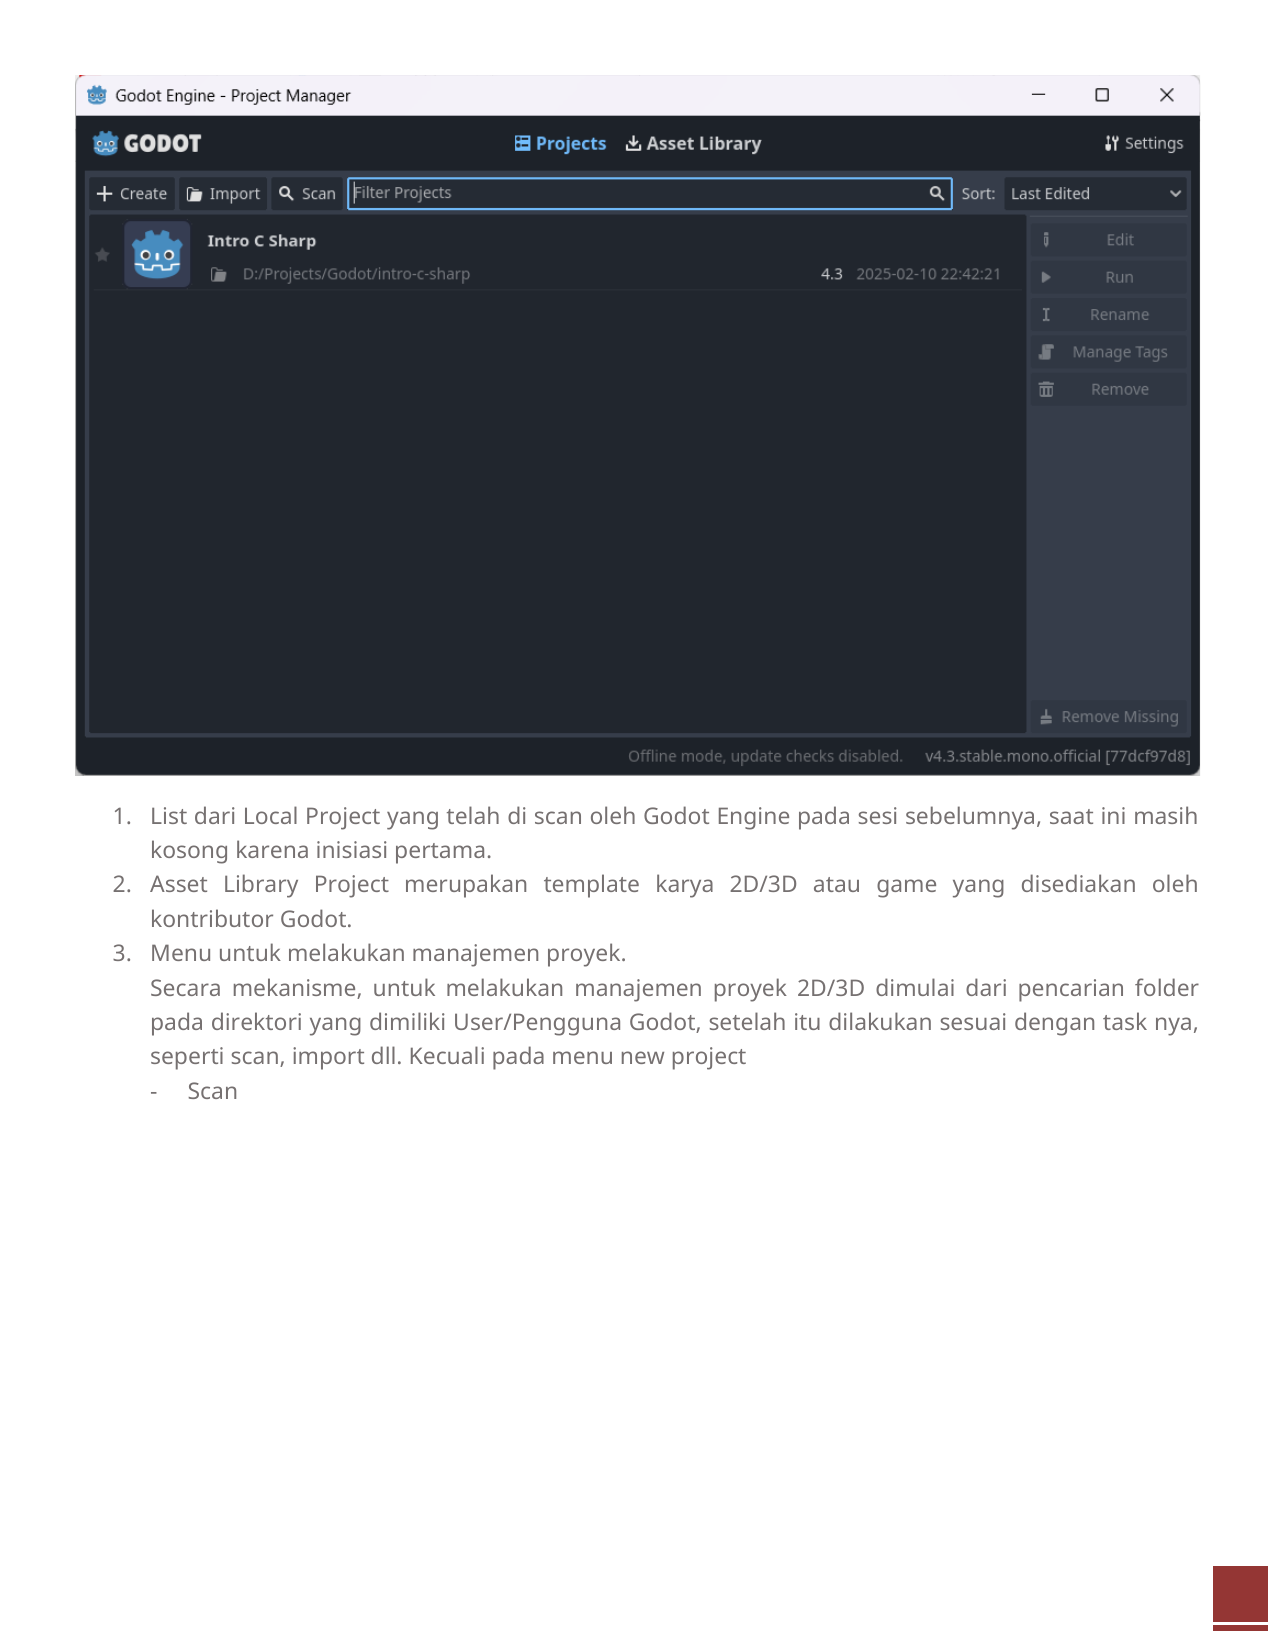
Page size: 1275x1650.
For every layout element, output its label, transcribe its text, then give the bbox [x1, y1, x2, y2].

list List dari Local Project yang telah di scan oleh Godot Engine pada sesi sebelumnya, saat ini masih kosong karena inisiasi pertama. [112, 799, 1200, 865]
list Secara mekanisme, untuk melakukan manajemen proyek 2D/3D dimulai dari pencarian folder pada direktori yang dimiliki User/Pengguna Godot, setelah itu dilakukan sesuai dengan task nya, seperti scan, import dll. Kecuali pada menu new project [150, 971, 1200, 1071]
list Menu untuk melakukan manajemen proyek. [112, 937, 1200, 968]
picture [75, 75, 1200, 776]
list Asset Library Project merupakan template karya 2D/3D atau game yang disediakan oleh kontributor Godot. [112, 868, 1200, 934]
list Scan [150, 1074, 1200, 1106]
